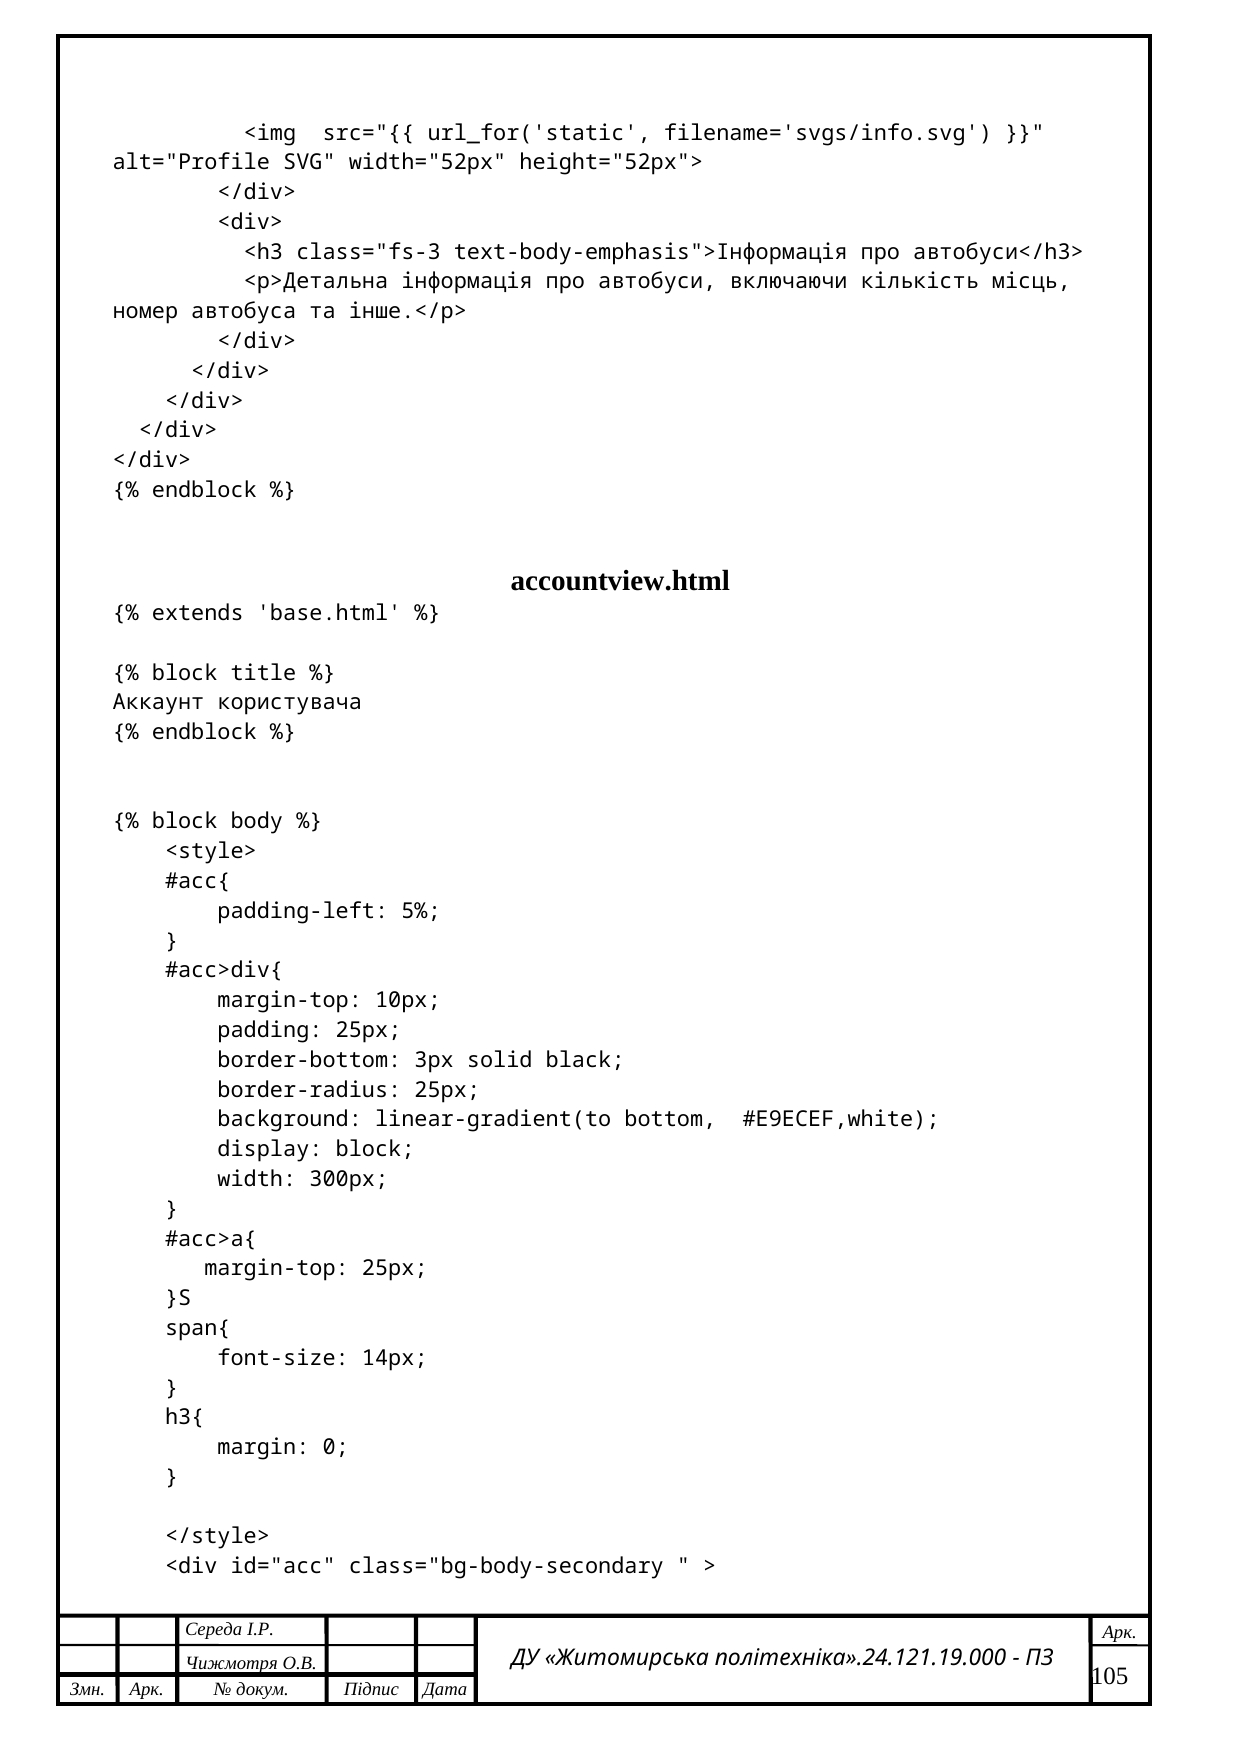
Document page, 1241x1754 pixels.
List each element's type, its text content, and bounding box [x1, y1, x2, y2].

text font-size: 14px; [112, 1342, 1128, 1372]
text } [112, 1461, 1128, 1491]
text margin: 0; [112, 1431, 1128, 1461]
text border-bottom: 3px solid black; [112, 1044, 1128, 1074]
text </style> [112, 1521, 1128, 1550]
text #acc{ [112, 865, 1128, 895]
text margin-top: 25px; [112, 1252, 1128, 1282]
text border-radius: 25px; [112, 1074, 1128, 1103]
text {% block title %} [112, 657, 1128, 686]
text {% endblock %} [112, 474, 1128, 504]
text <div id="acc" class="bg-body-secondary " > [112, 1550, 1128, 1580]
text <h3 class="fs-3 text-body-emphasis">Інформація про автобуси</h3> [112, 236, 1128, 266]
text </div> [112, 355, 1128, 385]
text <div> [112, 206, 1128, 236]
text padding-left: 5%; [112, 895, 1128, 925]
text </div> [112, 325, 1128, 355]
text display: block; [112, 1133, 1128, 1163]
text Аккаунт користувача [112, 686, 1128, 716]
text {% block body %} [112, 806, 1128, 835]
text <style> [112, 835, 1128, 865]
text #acc>div{ [112, 954, 1128, 984]
text </div> [112, 176, 1128, 206]
text } [112, 925, 1128, 954]
text h3{ [112, 1401, 1128, 1431]
text #acc>a{ [112, 1223, 1128, 1252]
text padding: 25px; [112, 1014, 1128, 1044]
text <p>Детальна інформація про автобуси, включаючи кількість місць, номер автобуса та інше.</p> [112, 266, 1128, 325]
text {% extends 'base.html' %} [112, 597, 1128, 627]
text margin-top: 10px; [112, 984, 1128, 1014]
text }S [112, 1282, 1128, 1312]
text width: 300px; [112, 1163, 1128, 1193]
text span{ [112, 1312, 1128, 1342]
text </div> [112, 385, 1128, 414]
text {% endblock %} [112, 716, 1128, 746]
text } [112, 1372, 1128, 1401]
text accountview.html [112, 563, 1128, 597]
text background: linear-gradient(to bottom, #E9ECEF,white); [112, 1103, 1128, 1133]
text <img src="{{ url_for('static', filename='svgs/info.svg') }}" alt="Profile SVG" width="52px" height="52px"> [112, 117, 1128, 176]
text </div> [112, 444, 1128, 474]
text } [112, 1193, 1128, 1223]
text </div> [112, 414, 1128, 444]
